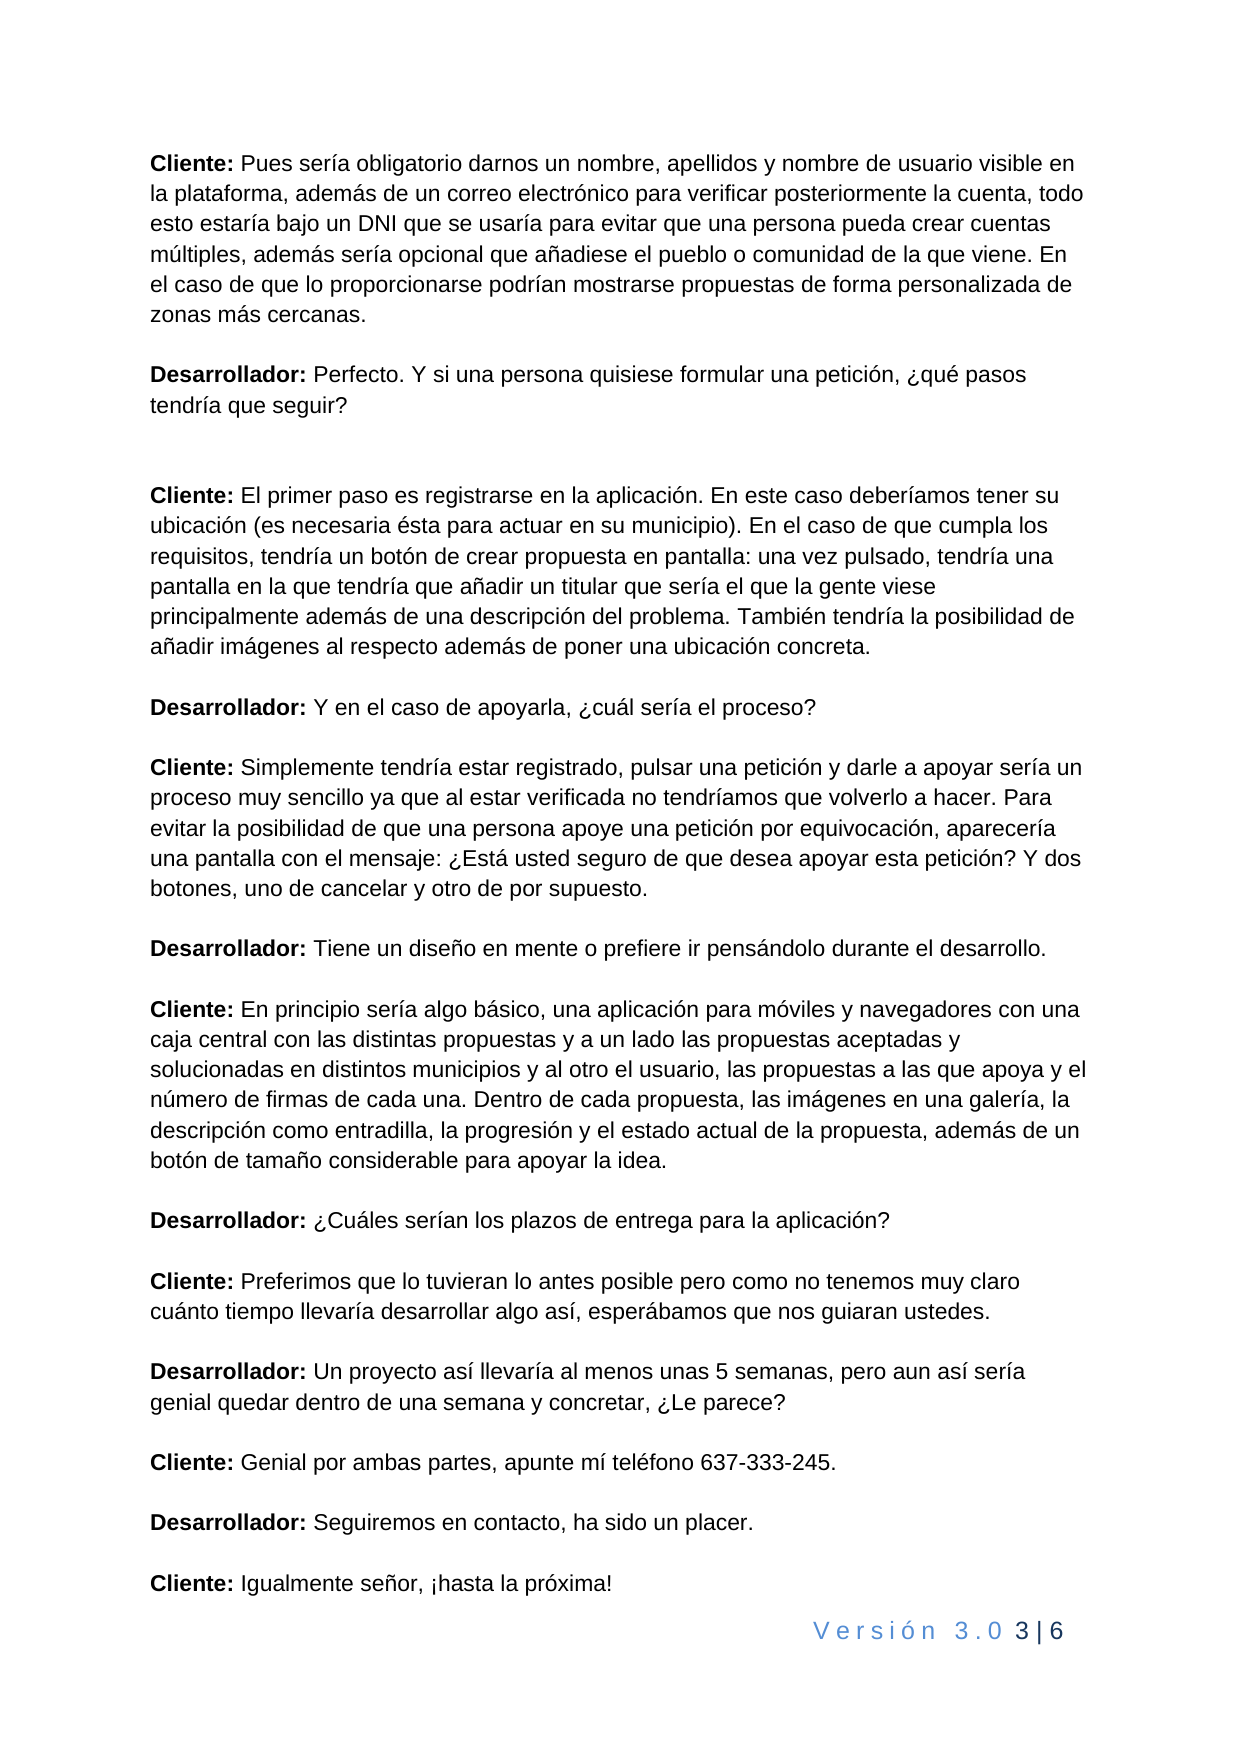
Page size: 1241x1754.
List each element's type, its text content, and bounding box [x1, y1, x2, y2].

text Desarrollador: ¿Cuáles serían los plazos de entrega para la aplicación? [150, 1207, 1090, 1234]
text Cliente: En principio sería algo básico, una aplicación para móviles y navegadores con una caja central con las distintas propuestas y a un lado las propuestas aceptadas y solucionadas en distintos municipios y al otro el usuario, las propuestas a las que apoya y el número de firmas de cada una. Dentro de cada propuesta, las imágenes en una galería, la descripción como entradilla, la progresión y el estado actual de la propuesta, además de un botón de tamaño considerable para apoyar la idea. [150, 996, 1090, 1173]
text Desarrollador: Un proyecto así llevaría al menos unas 5 semanas, pero aun así sería genial quedar dentro de una semana y concretar, ¿Le parece? [150, 1358, 1090, 1415]
text Desarrollador: Tiene un diseño en mente o prefiere ir pensándolo durante el desarrollo. [150, 935, 1090, 962]
text Cliente: El primer paso es registrarse en la aplicación. En este caso deberíamos tener su ubicación (es necesaria ésta para actuar en su municipio). En el caso de que cumpla los requisitos, tendría un botón de crear propuesta en pantalla: una vez pulsado, tendría una pantalla en la que tendría que añadir un titular que sería el que la gente viese principalmente además de una descripción del problema. También tendría la posibilidad de añadir imágenes al respecto además de poner una ubicación concreta. [150, 482, 1090, 660]
text Desarrollador: Y en el caso de apoyarla, ¿cuál sería el proceso? [150, 694, 1090, 720]
text Cliente: Preferimos que lo tuvieran lo antes posible pero como no tenemos muy claro cuánto tiempo llevaría desarrollar algo así, esperábamos que nos guiaran ustedes. [150, 1268, 1090, 1324]
text Cliente: Simplemente tendría estar registrado, pulsar una petición y darle a apoyar sería un proceso muy sencillo ya que al estar verificada no tendríamos que volverlo a hacer. Para evitar la posibilidad de que una persona apoye una petición por equivocación, aparecería una pantalla con el mensaje: ¿Está usted seguro de que desea apoyar esta petición? Y dos botones, uno de cancelar y otro de por supuesto. [150, 754, 1090, 901]
text Cliente: Pues sería obligatorio darnos un nombre, apellidos y nombre de usuario visible en la plataforma, además de un correo electrónico para verificar posteriormente la cuenta, todo esto estaría bajo un DNI que se usaría para evitar que una persona pueda crear cuentas múltiples, además sería opcional que añadiese el pueblo o comunidad de la que viene. En el caso de que lo proporcionarse podrían mostrarse propuestas de forma personalizada de zonas más cercanas. [150, 150, 1090, 327]
text Desarrollador: Seguiremos en contacto, ha sido un placer. [150, 1509, 1090, 1536]
text Desarrollador: Perfecto. Y si una persona quisiese formular una petición, ¿qué pasos tendría que seguir? [150, 361, 1090, 418]
text Cliente: Igualmente señor, ¡hasta la próxima! [150, 1570, 1090, 1596]
text Cliente: Genial por ambas partes, apunte mí teléfono 637-333-245. [150, 1449, 1090, 1475]
